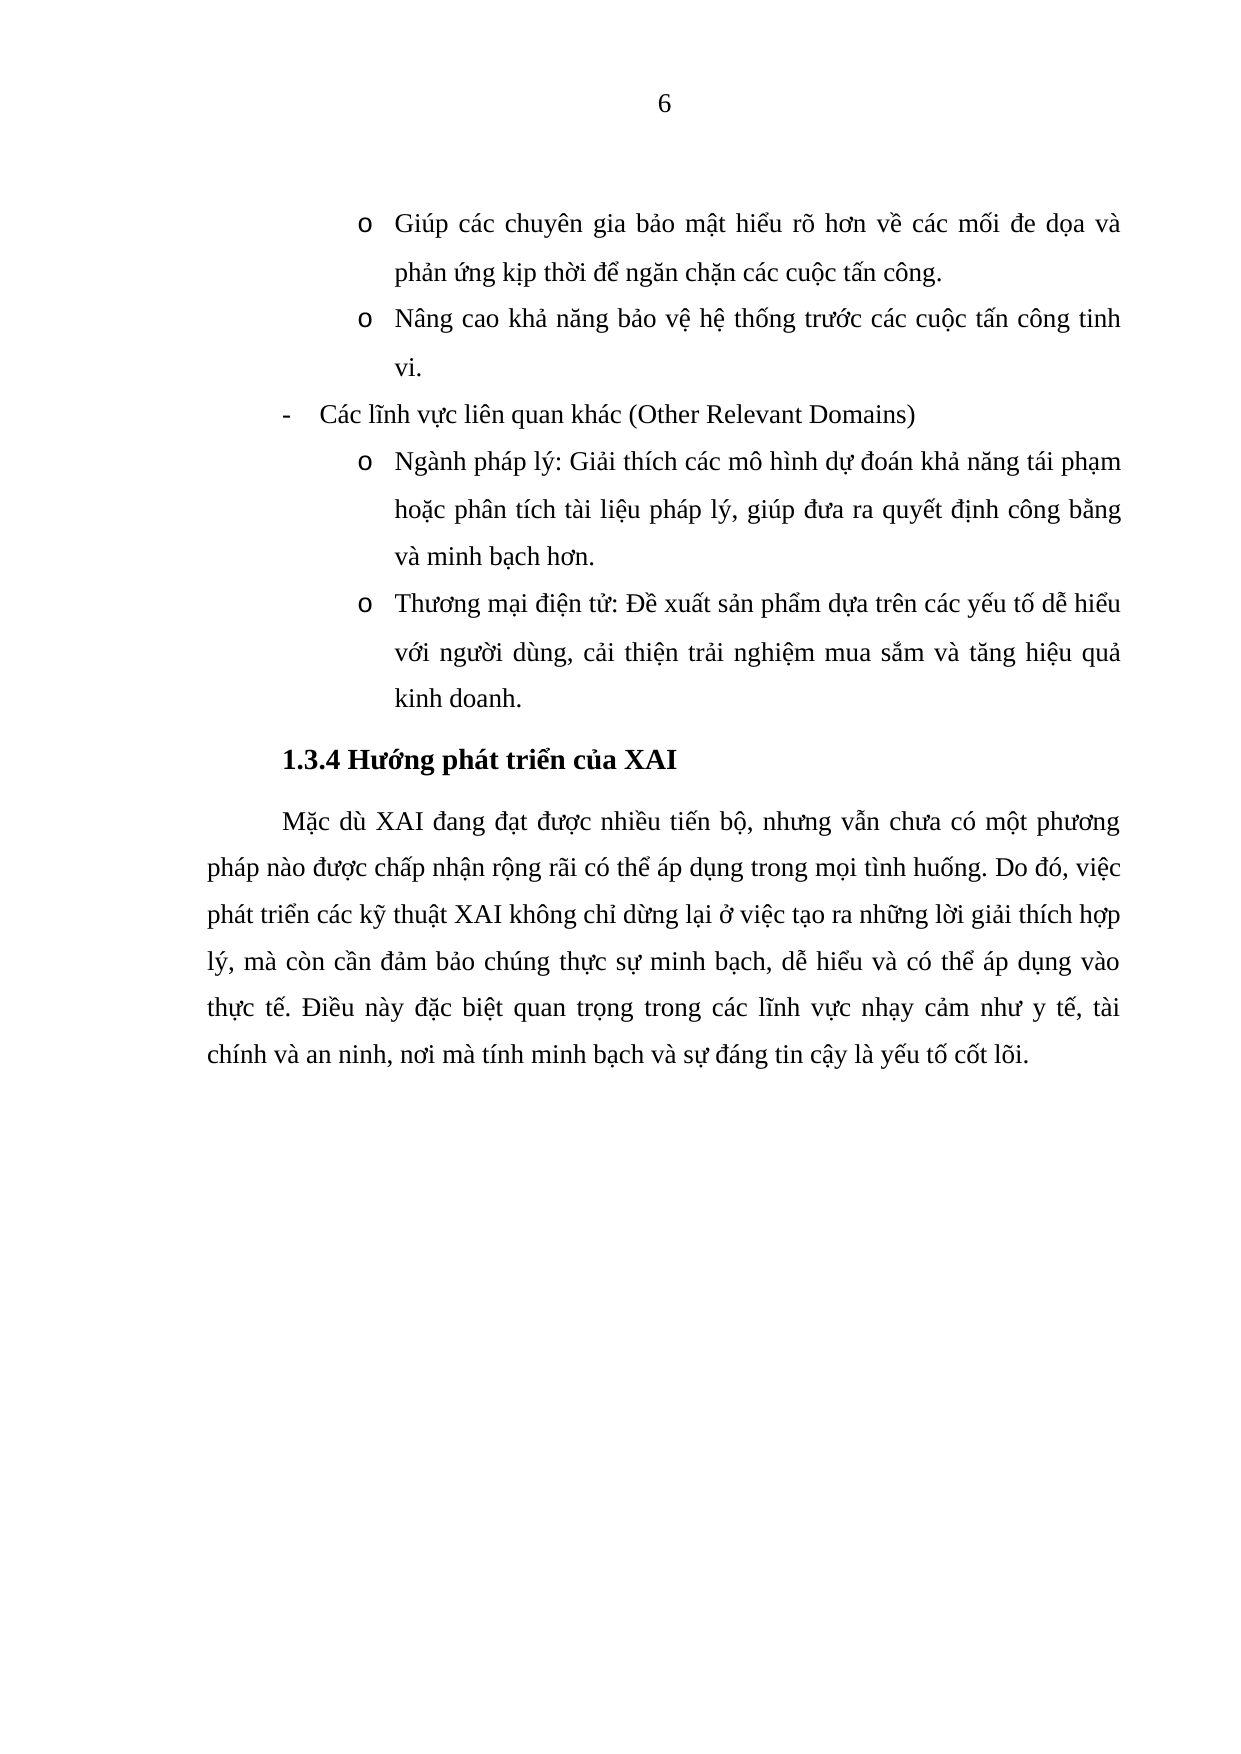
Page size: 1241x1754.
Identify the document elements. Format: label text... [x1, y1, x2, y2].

list Nâng cao khả năng bảo vệ hệ thống trước các cuộc tấn công tinh vi. [357, 302, 1122, 382]
text Mặc dù XAI đang đạt được nhiều tiến bộ, nhưng vẫn chưa có một phương pháp nào được chấp nhận rộng rãi có thể áp dụng trong mọi tình huống. Do đó, việc phát triển các kỹ thuật XAI không chỉ dừng lại ở việc tạo ra những lời giải thích hợp lý, mà còn cần đảm bảo chúng thực sự minh bạch, dễ hiểu và có thể áp dụng vào thực tế. Điều này đặc biệt quan trọng trong các lĩnh vực nhạy cảm như y tế, tài chính và an ninh, nơi mà tính minh bạch và sự đáng tin cậy là yếu tố cốt lõi. [207, 804, 1122, 1069]
list Thương mại điện tử: Đề xuất sản phẩm dựa trên các yếu tố dễ hiểu với người dùng, cải thiện trải nghiệm mua sắm và tăng hiệu quả kinh doanh. [357, 587, 1122, 714]
list Giúp các chuyên gia bảo mật hiểu rõ hơn về các mối đe dọa và phản ứng kịp thời để ngăn chặn các cuộc tấn công. [357, 207, 1122, 287]
list Các lĩnh vực liên quan khác (Other Relevant Domains) [282, 398, 1122, 429]
subtitle Hướng phát triển của XAI [282, 742, 1122, 775]
list Ngành pháp lý: Giải thích các mô hình dự đoán khả năng tái phạm hoặc phân tích tài liệu pháp lý, giúp đưa ra quyết định công bằng và minh bạch hơn. [357, 445, 1122, 571]
